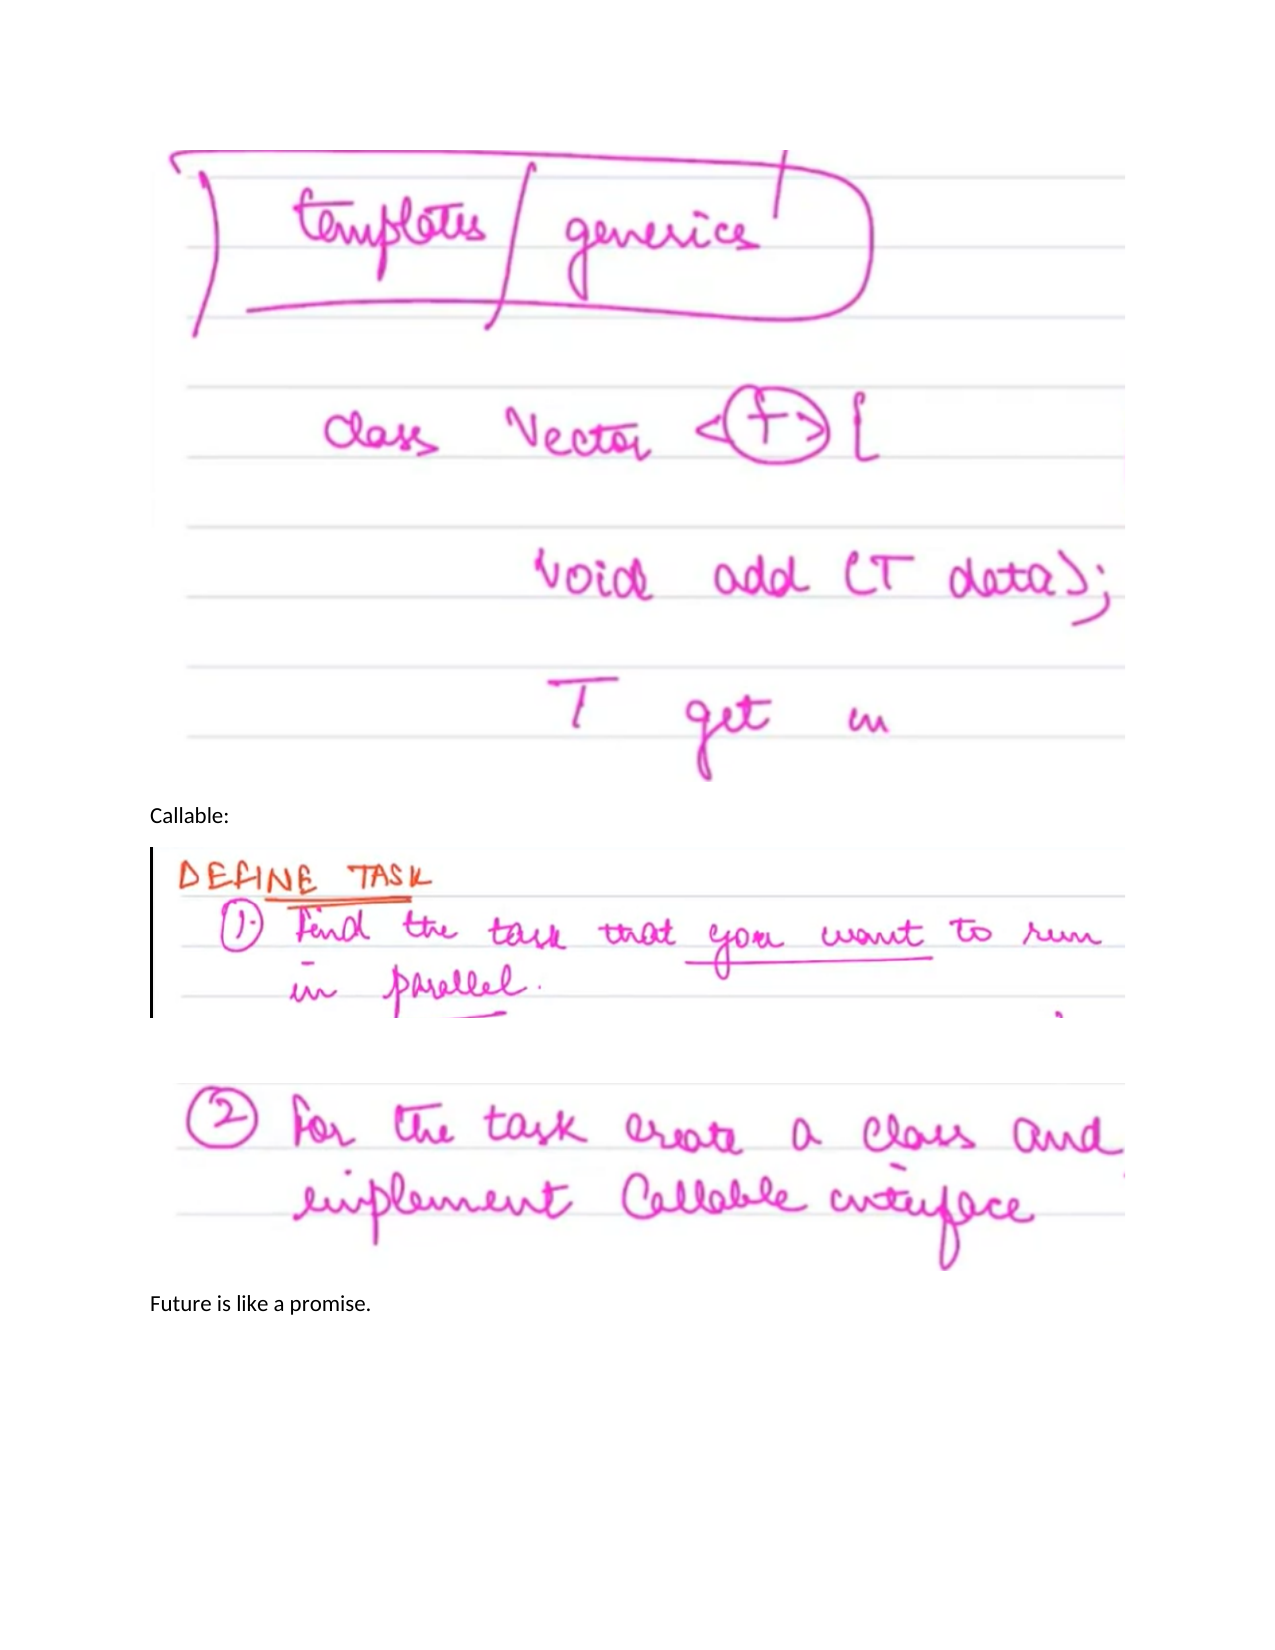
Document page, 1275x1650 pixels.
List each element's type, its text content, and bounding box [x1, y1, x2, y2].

picture [150, 847, 1125, 1018]
picture [150, 150, 1125, 782]
picture [150, 1083, 1125, 1271]
text Callable: [150, 801, 1125, 829]
text Future is like a promise. [150, 1289, 1125, 1317]
